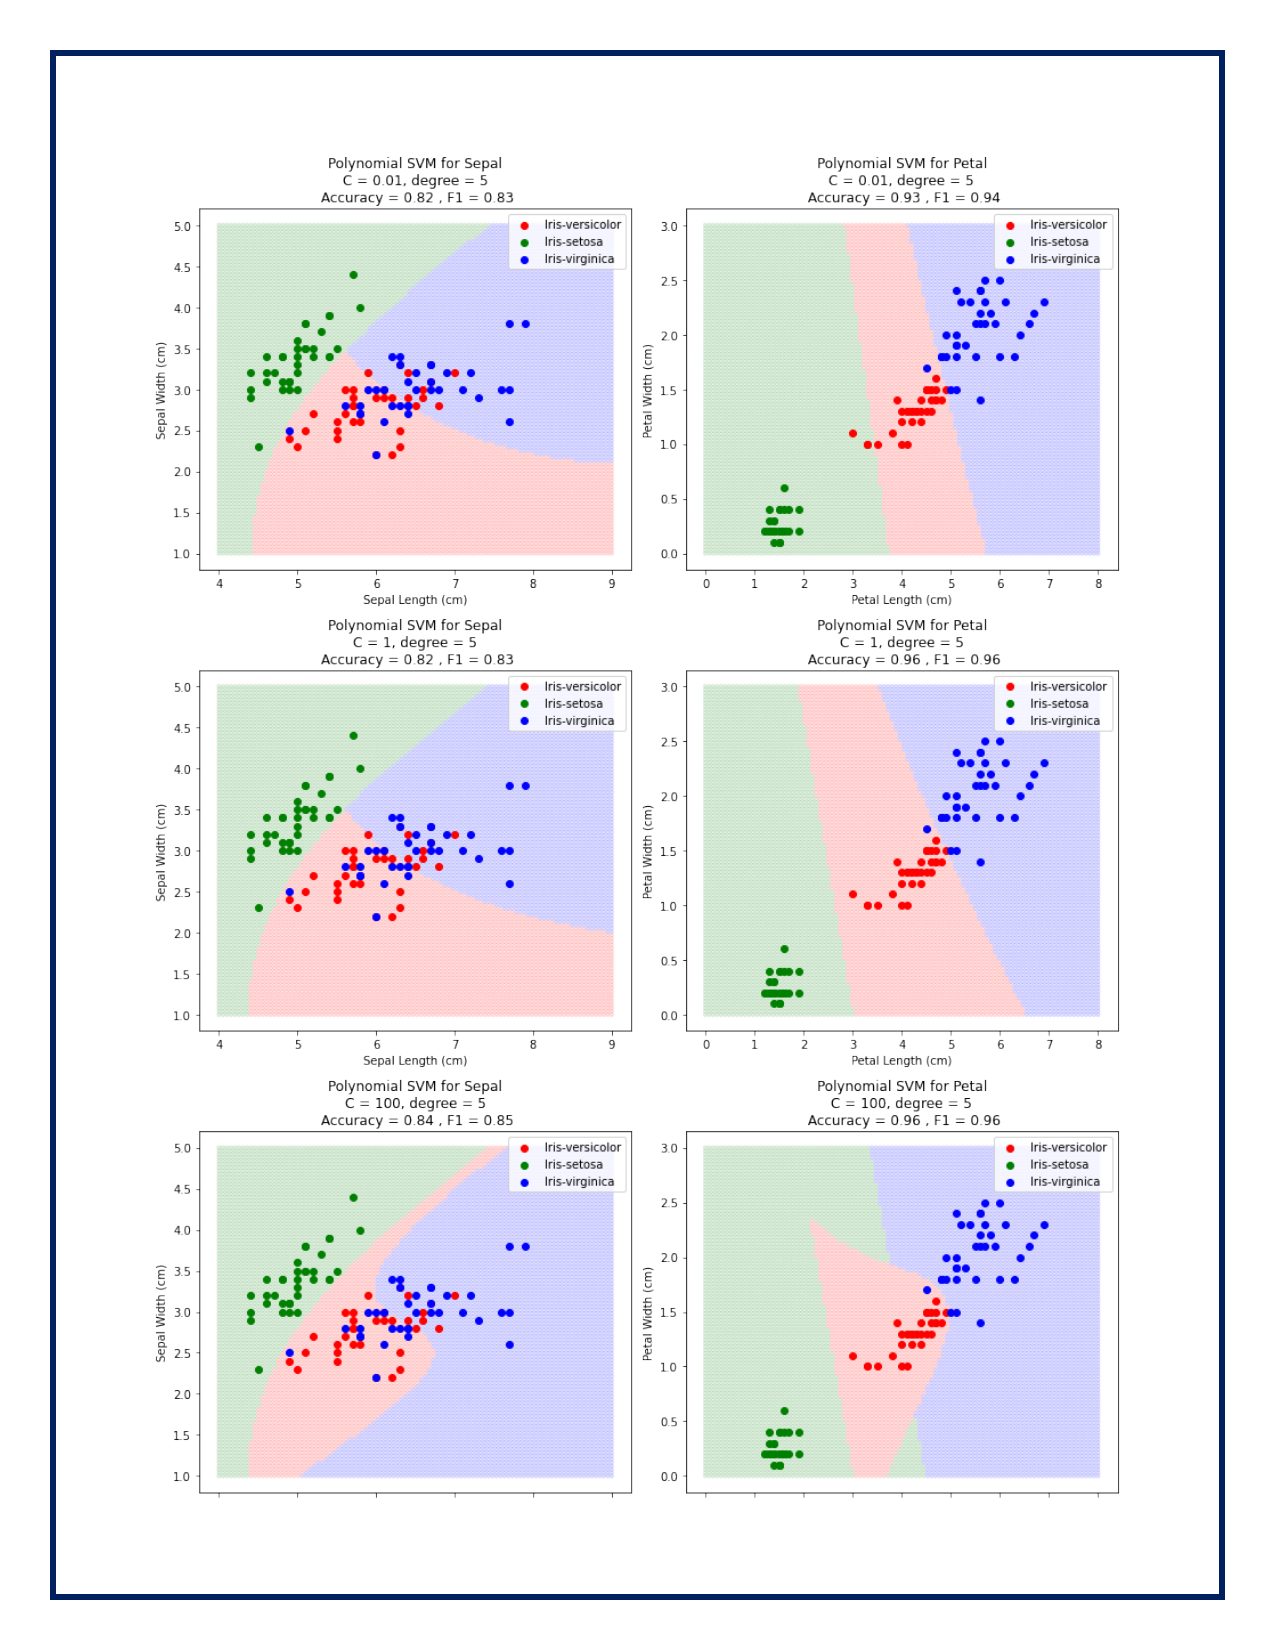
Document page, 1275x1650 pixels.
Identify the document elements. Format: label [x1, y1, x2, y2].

picture [150, 150, 1125, 1501]
